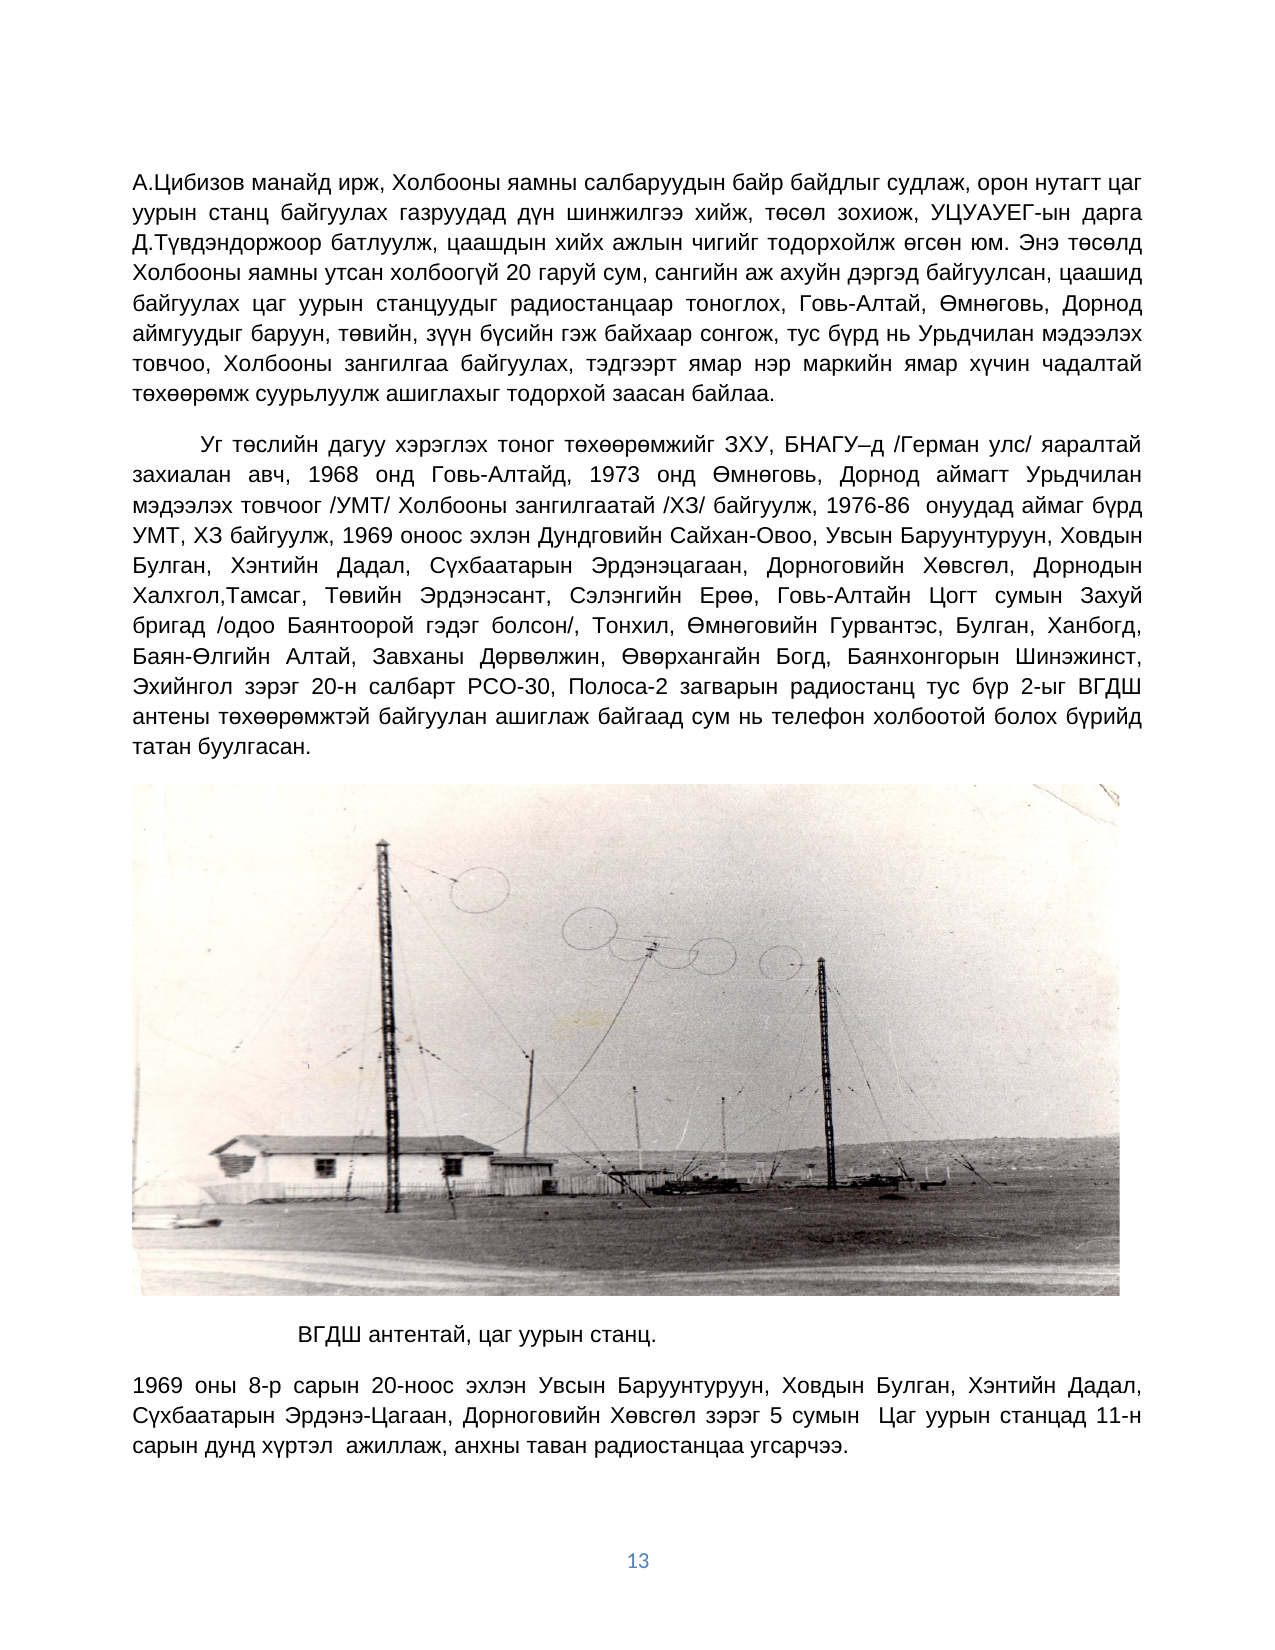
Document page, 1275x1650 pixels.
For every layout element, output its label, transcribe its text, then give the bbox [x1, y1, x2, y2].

picture [132, 784, 1120, 1296]
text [132, 169, 1143, 407]
text 1969 оны 8-р сарын 20-ноос эхлэн Увсын Баруунтуруун, Ховдын Булган, Хэнтийн Дадал, Сүхбаатарын Эрдэнэ-Цагаан, Дорноговийн Хөвсгөл зэрэг 5 сумын Цаг уурын станцад 11-н сарын дунд хүртэл ажиллаж, анхны таван радиостанцаа угсарчээ. [132, 1372, 1143, 1459]
text ВГДШ антентай, цаг уурын станц. [132, 1321, 1143, 1347]
text Уг төслийн дагуу хэрэглэх тоног төхөөрөмжийг ЗХУ, БНАГУ–д /Герман улс/ яаралтай захиалан авч, 1968 онд Говь-Алтайд, 1973 онд Өмнөговь, Дорнод аймагт Урьдчилан мэдээлэх товчоог /УМТ/ Холбооны зангилгаатай /ХЗ/ байгуулж, 1976-86 онуудад аймаг бүрд УМТ, ХЗ байгуулж, 1969 оноос эхлэн Дундговийн Сайхан-Овоо, Увсын Баруунтуруун, Ховдын Булган, Хэнтийн Дадал, Сүхбаатарын Эрдэнэцагаан, Дорноговийн Хөвсгөл, Дорнодын Халхгол,Тамсаг, Төвийн Эрдэнэсант, Сэлэнгийн Ерөө, Говь-Алтайн Цогт сумын Захуй бригад /одоо Баянтоорой гэдэг болсон/, Тонхил, Өмнөговийн Гурвантэс, Булган, Ханбогд, Баян-Өлгийн Алтай, Завханы Дөрвөлжин, Өвөрхангайн Богд, Баянхонгорын Шинэжинст, Эхийнгол зэрэг 20-н салбарт РСО-30, Полоса-2 загварын радиостанц тус бүр 2-ыг ВГДШ антены төхөөрөмжтэй байгуулан ашиглаж байгаад сум нь телефон холбоотой болох бүрийд татан буулгасан. [132, 431, 1143, 760]
